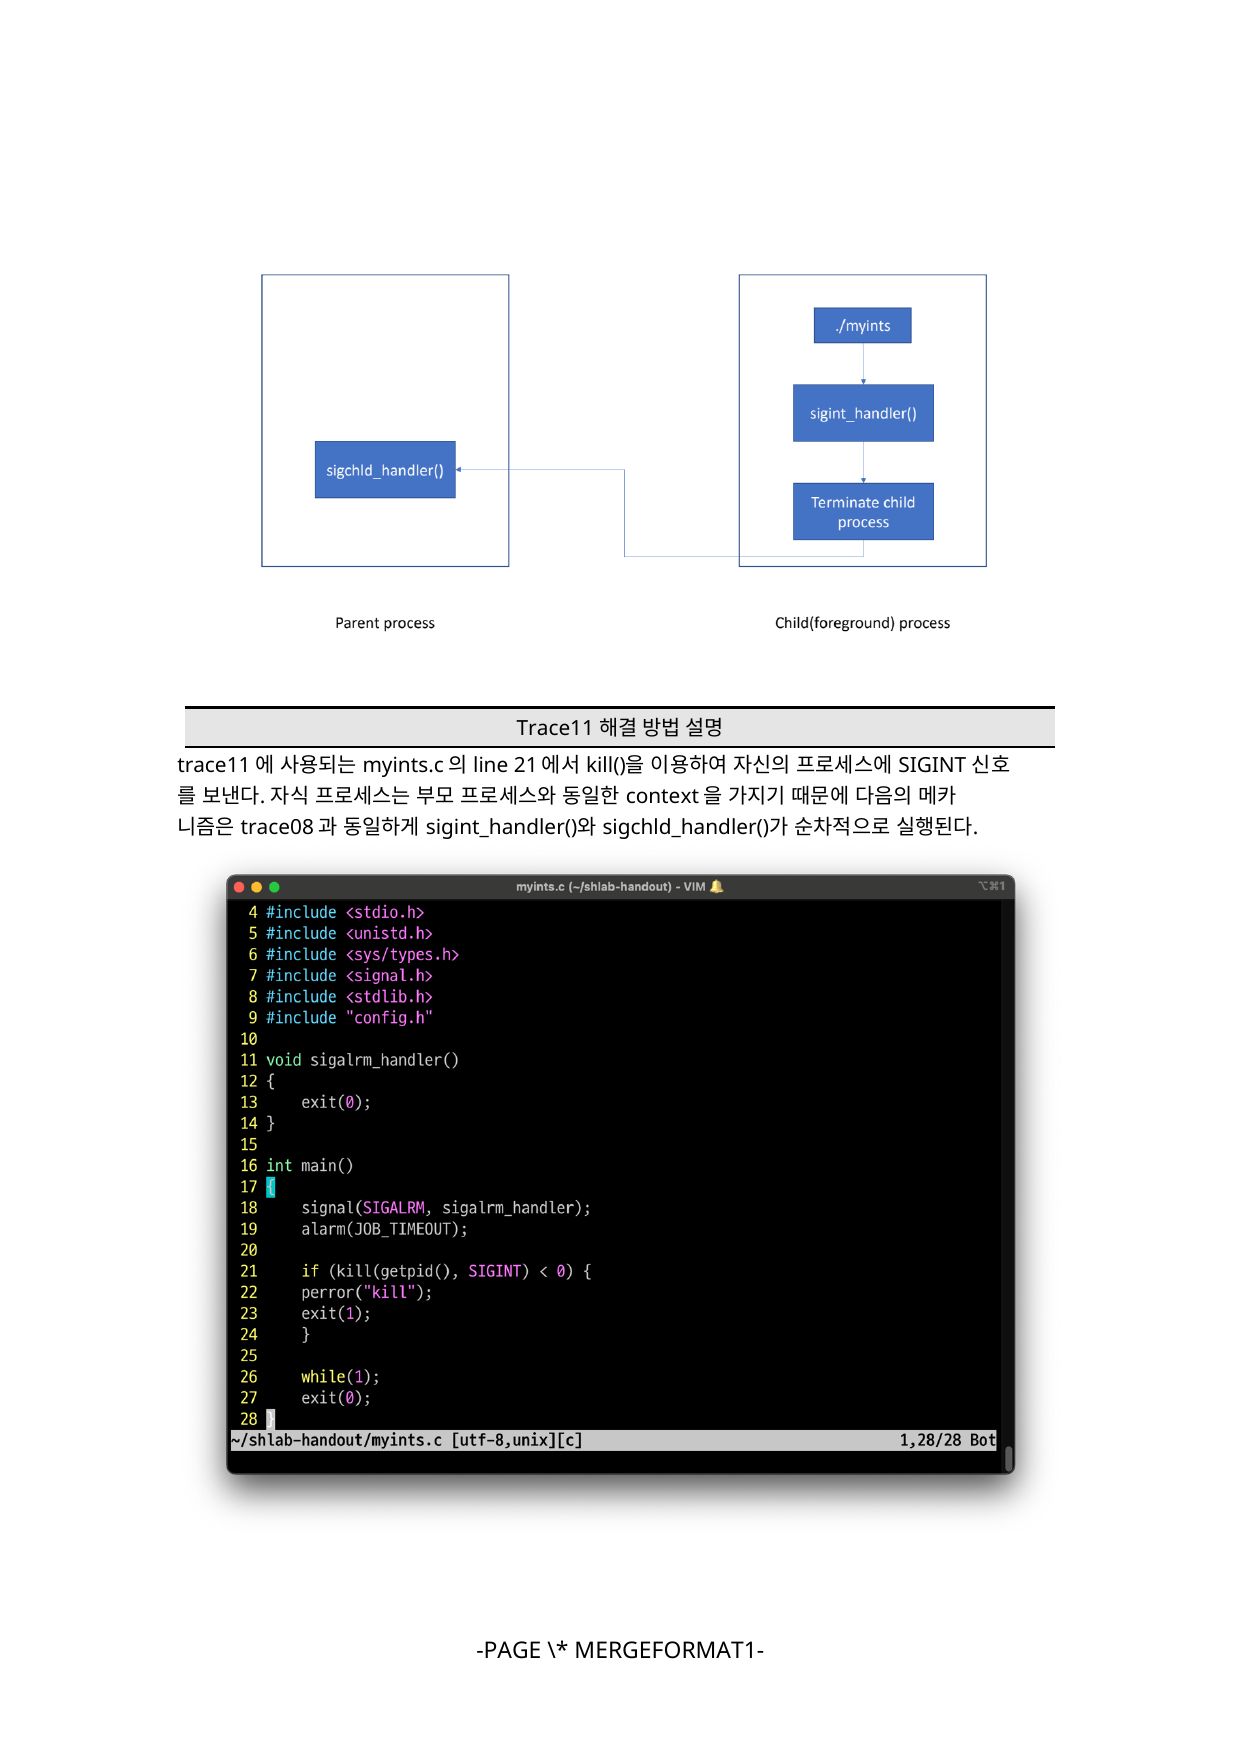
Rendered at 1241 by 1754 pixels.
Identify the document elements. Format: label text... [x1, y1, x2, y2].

picture [177, 841, 1063, 1539]
text 니즘은 trace08과 동일하게 sigint_handler()와 sigchld_handler()가 순차적으로 실행된다. [177, 811, 1063, 841]
text trace11에 사용되는 myints.c의 line 21에서 kill()을 이용하여 자신의 프로세스에 SIGINT 신호 [177, 748, 1063, 779]
text 를 보낸다. 자식 프로세스는 부모 프로세스와 동일한 context을 가지기 때문에 다음의 메카 [177, 779, 1063, 810]
table_header Trace11 해결 방법 설명 [185, 709, 1055, 746]
